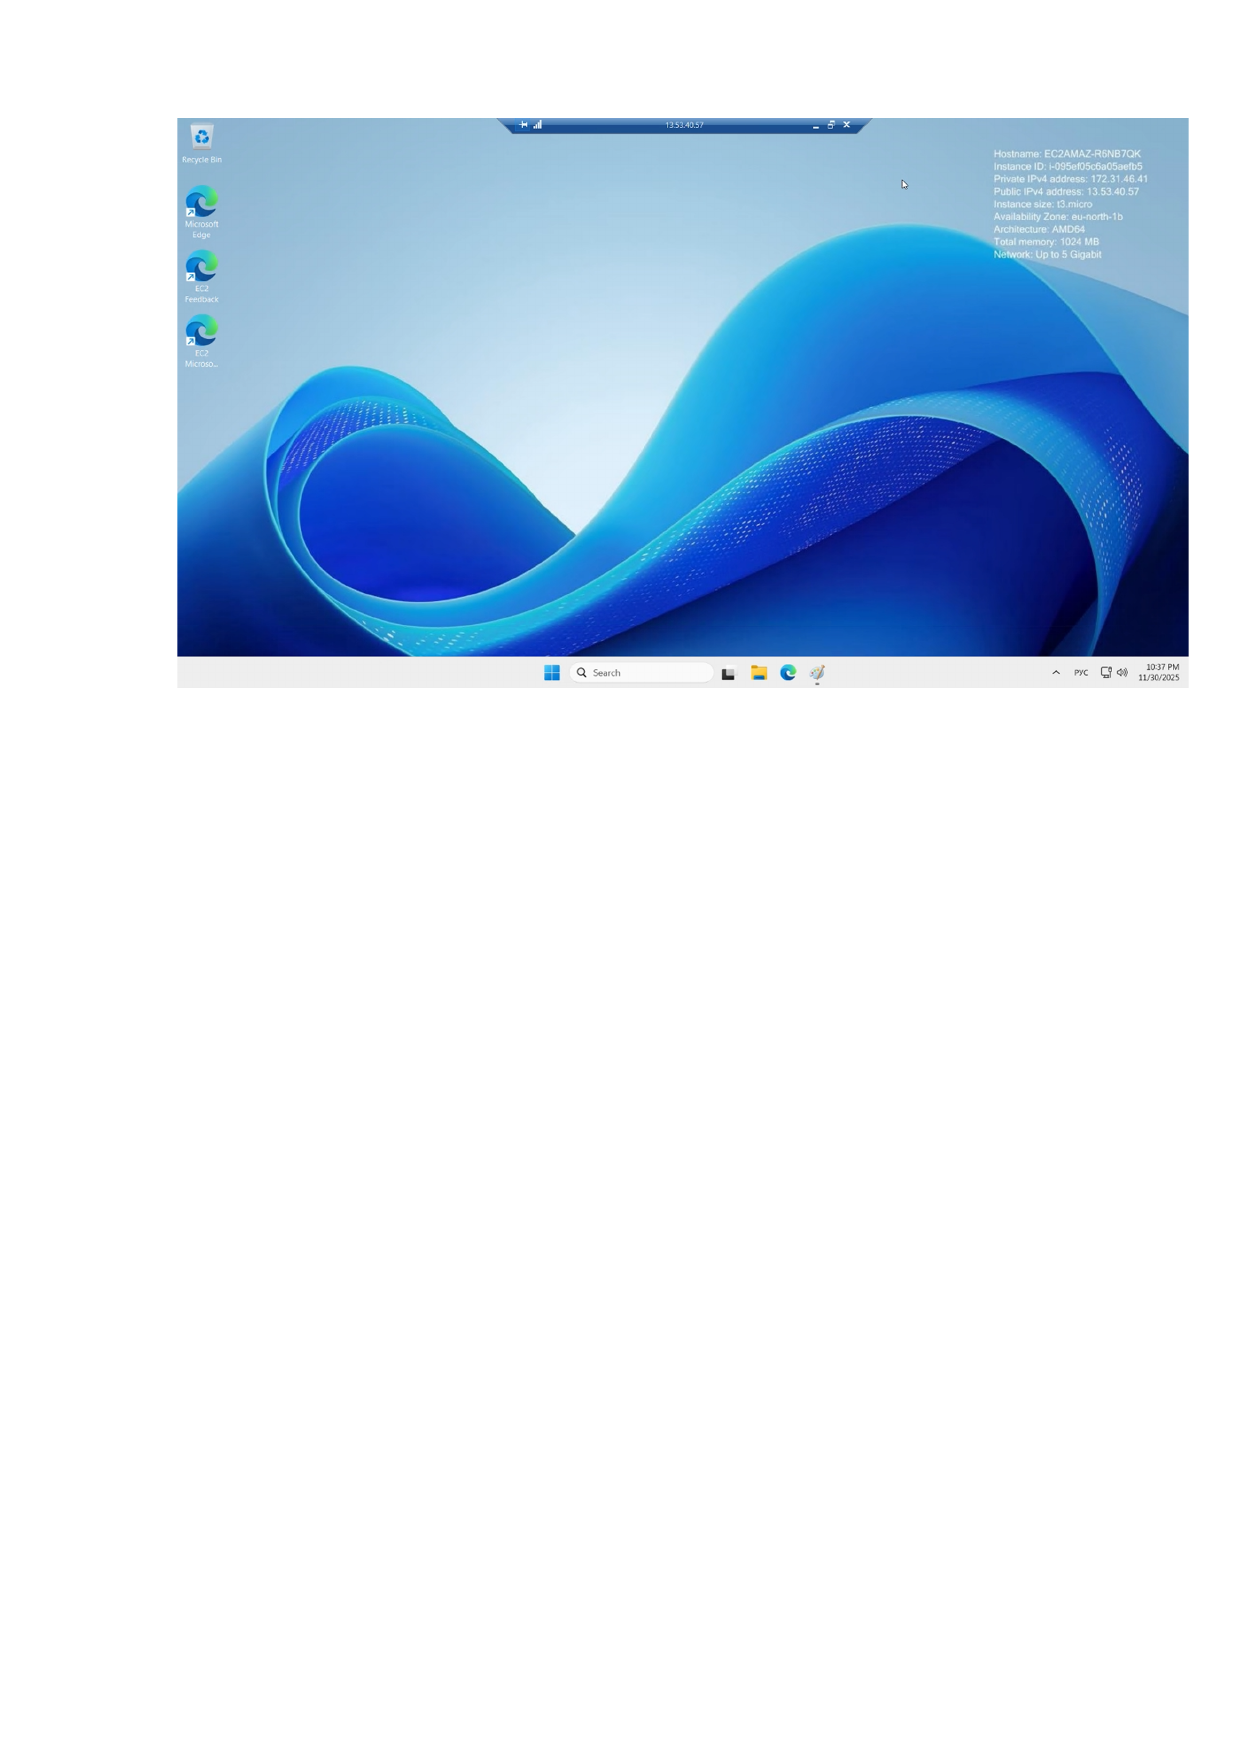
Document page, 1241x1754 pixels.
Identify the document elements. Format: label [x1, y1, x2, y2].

picture [177, 118, 1189, 688]
